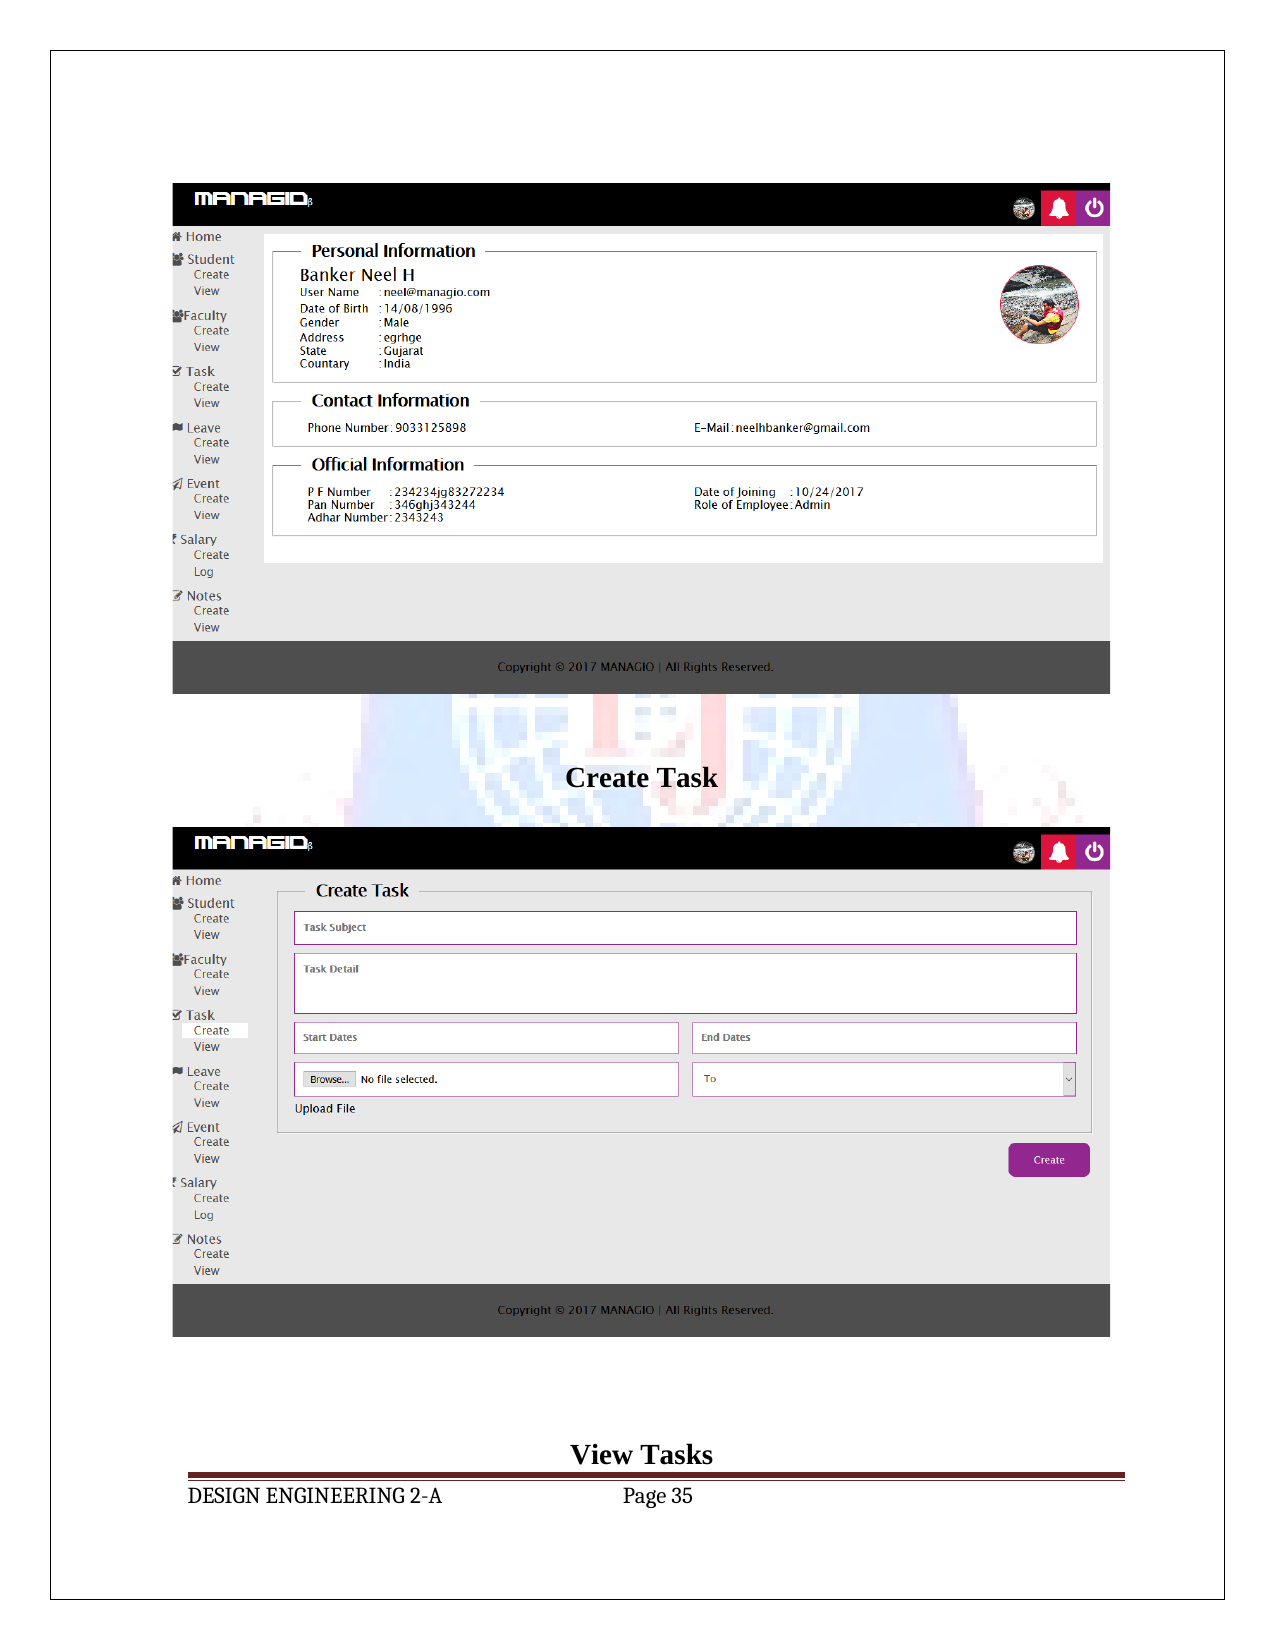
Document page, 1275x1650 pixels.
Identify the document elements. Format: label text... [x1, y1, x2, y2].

picture [172, 183, 1111, 694]
picture [172, 827, 1111, 1337]
text View Tasks [158, 1437, 1125, 1471]
text Create Task [158, 760, 1125, 794]
